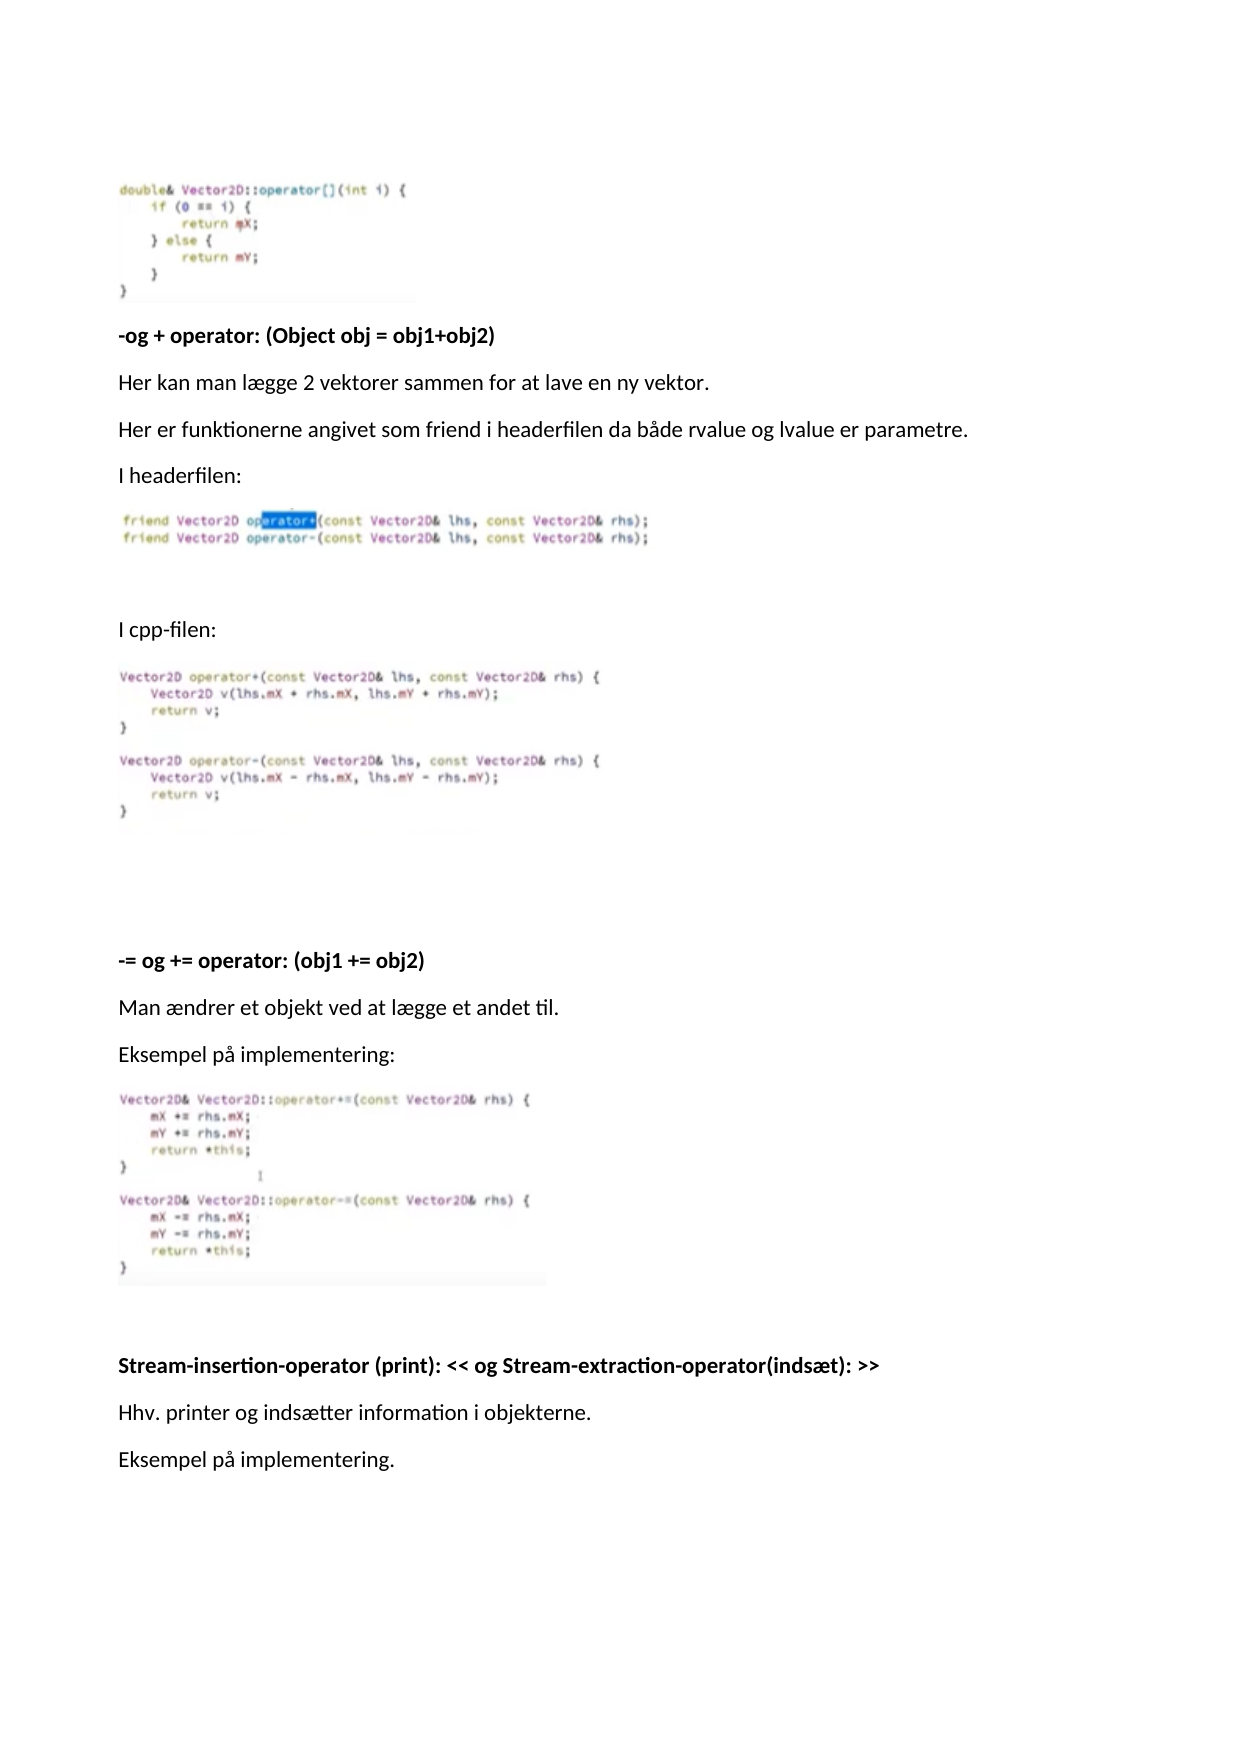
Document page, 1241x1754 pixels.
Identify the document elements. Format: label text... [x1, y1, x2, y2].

text Man ændrer et objekt ved at lægge et andet til. [118, 993, 1122, 1021]
text Hhv. printer og indsætter information i objekterne. [118, 1398, 1122, 1426]
text Her er funktionerne angivet som friend i headerfilen da både rvalue og lvalue er parametre. [118, 415, 1122, 443]
text Eksempel på implementering. [118, 1445, 1122, 1473]
picture [118, 1086, 547, 1286]
text Her kan man lægge 2 vektorer sammen for at lave en ny vektor. [118, 368, 1122, 396]
picture [118, 177, 417, 303]
text -og + operator: (Object obj = obj1+obj2) [118, 321, 1122, 349]
text I headerfilen: [118, 462, 1122, 490]
picture [118, 508, 654, 550]
picture [118, 661, 629, 834]
text Stream-insertion-operator (print): << og Stream-extraction-operator(indsæt): >> [118, 1351, 1122, 1379]
text -= og += operator: (obj1 += obj2) [118, 946, 1122, 974]
text I cpp-filen: [118, 615, 1122, 643]
text Eksempel på implementering: [118, 1040, 1122, 1068]
